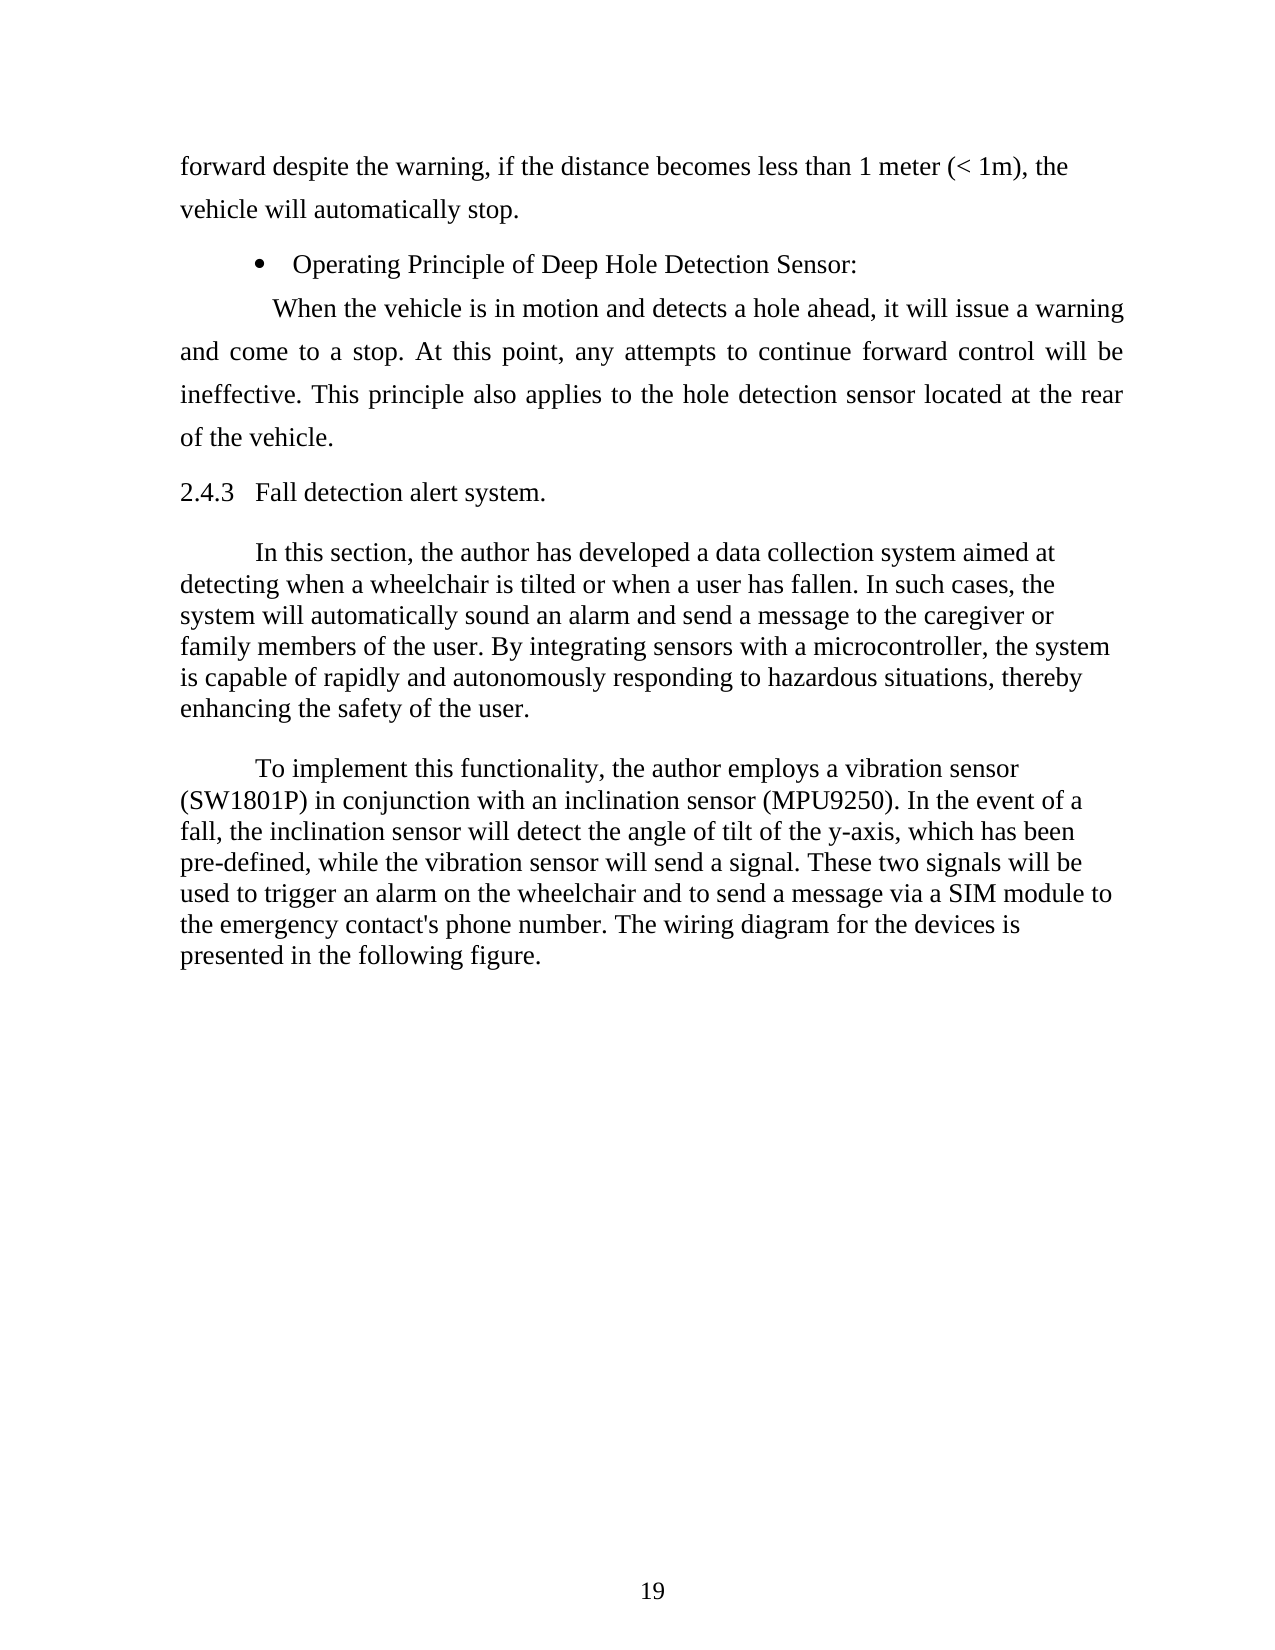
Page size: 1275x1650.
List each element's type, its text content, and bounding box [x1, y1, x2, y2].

list Operating Principle of Deep Hole Detection Sensor: [255, 248, 1125, 279]
text To implement this functionality, the author employs a vibration sensor (SW1801P) in conjunction with an inclination sensor (MPU9250). In the event of a fall, the inclination sensor will detect the angle of tilt of the y-axis, which has been pre-defined, while the vibration sensor will send a signal. These two signals will be used to trigger an alarm on the wheelchair and to send a message via a SIM module to the emergency contact's phone number. The wiring diagram for the devices is presented in the following figure. [180, 753, 1125, 971]
text In this section, the author has developed a data collection system aimed at detecting when a wheelchair is tilted or when a user has fallen. In such cases, the system will automatically sound an alarm and send a message to the caregiver or family members of the user. By integrating sensors with a microcontroller, the system is capable of rapidly and autonomously responding to hazardous situations, thereby enhancing the safety of the user. [180, 537, 1125, 723]
subtitle Fall detection alert system. [180, 476, 1125, 507]
text When the vehicle is in motion and detects a hole ahead, it will issue a warning and come to a stop. At this point, any attempts to continue forward control will be ineffective. This principle also applies to the hole detection sensor located at the rear of the vehicle. [180, 292, 1125, 452]
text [180, 150, 1125, 224]
